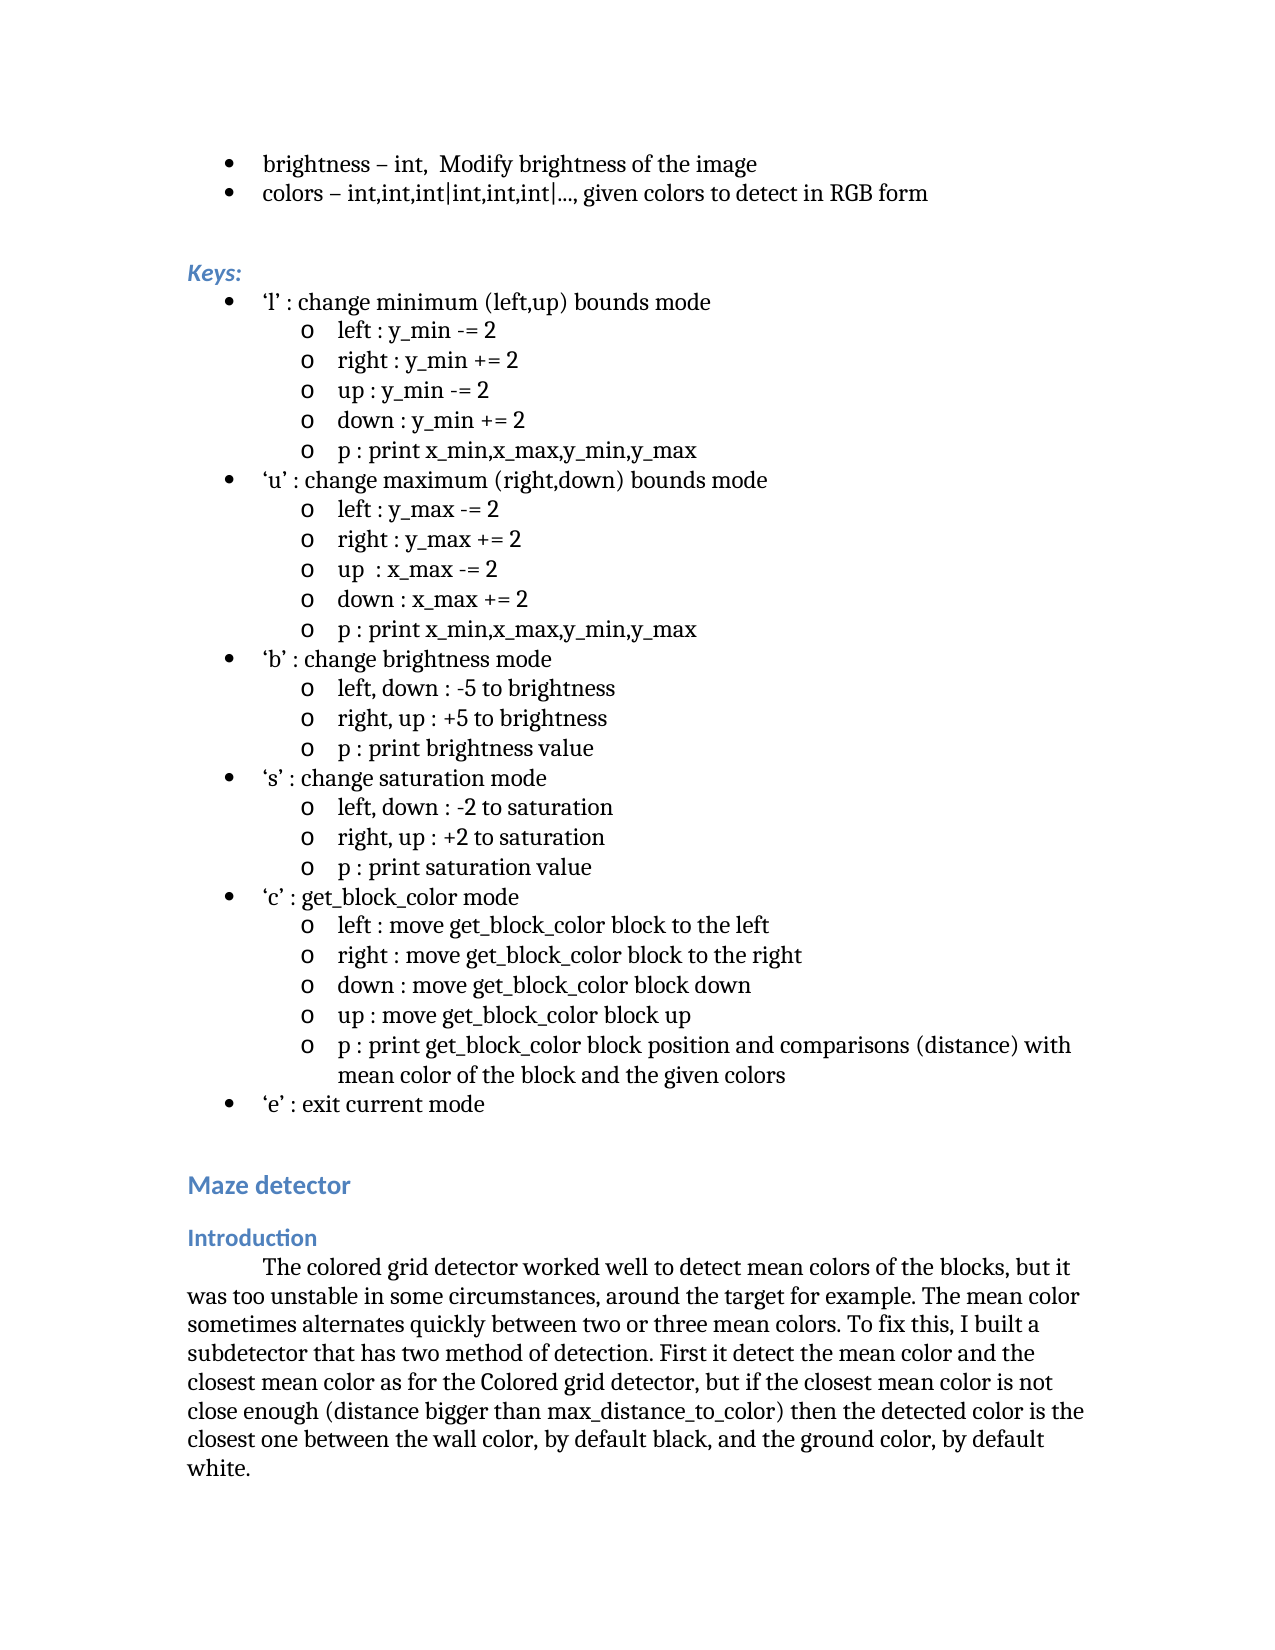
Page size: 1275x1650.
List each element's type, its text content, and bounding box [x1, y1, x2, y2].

list down : x_max += 2 [300, 585, 1087, 615]
list ‘l’ : change minimum (left,up) bounds mode [225, 288, 1087, 316]
list p : print x_min,x_max,y_min,y_max [300, 615, 1087, 645]
list p : print x_min,x_max,y_min,y_max [300, 436, 1087, 466]
list down : move get_block_color block down [300, 971, 1087, 1001]
subtitle Introduction [187, 1222, 1087, 1253]
list right, up : +5 to brightness [300, 704, 1087, 734]
list right : y_min += 2 [300, 346, 1087, 376]
list ‘u’ : change maximum (right,down) bounds mode [225, 466, 1087, 495]
list left, down : -2 to saturation [300, 793, 1087, 823]
list up : x_max -= 2 [300, 555, 1087, 585]
list p : print brightness value [300, 734, 1087, 764]
list up : y_min -= 2 [300, 376, 1087, 406]
subtitle Maze detector [187, 1168, 1087, 1201]
list ‘e’ : exit current mode [225, 1090, 1087, 1119]
list left : y_max -= 2 [300, 495, 1087, 525]
list p : print saturation value [300, 853, 1087, 883]
list colors – int,int,int|int,int,int|..., given colors to detect in RGB form [225, 179, 1087, 207]
list p : print get_block_color block position and comparisons (distance) with mean color of the block and the given colors [300, 1031, 1087, 1090]
list ‘c’ : get_block_color mode [225, 883, 1087, 911]
list right : y_max += 2 [300, 525, 1087, 555]
list ‘s’ : change saturation mode [225, 764, 1087, 793]
list up : move get_block_color block up [300, 1001, 1087, 1031]
subtitle Keys: [187, 257, 1087, 288]
list right : move get_block_color block to the right [300, 941, 1087, 971]
list right, up : +2 to saturation [300, 823, 1087, 853]
list left : y_min -= 2 [300, 316, 1087, 346]
list left, down : -5 to brightness [300, 674, 1087, 704]
list down : y_min += 2 [300, 406, 1087, 436]
text The colored grid detector worked well to detect mean colors of the blocks, but it was too unstable in some circumstances, around the target for example. The mean color sometimes alternates quickly between two or three mean colors. To fix this, I built a subdetector that has two method of detection. First it detect the mean color and the closest mean color as for the Colored grid detector, but if the closest mean color is not close enough (distance bigger than max_distance_to_color) then the detected color is the closest one between the wall color, by default black, and the ground color, by default white. [187, 1253, 1087, 1483]
list ‘b’ : change brightness mode [225, 645, 1087, 674]
list left : move get_block_color block to the left [300, 911, 1087, 941]
list brightness – int, Modify brightness of the image [225, 150, 1087, 179]
